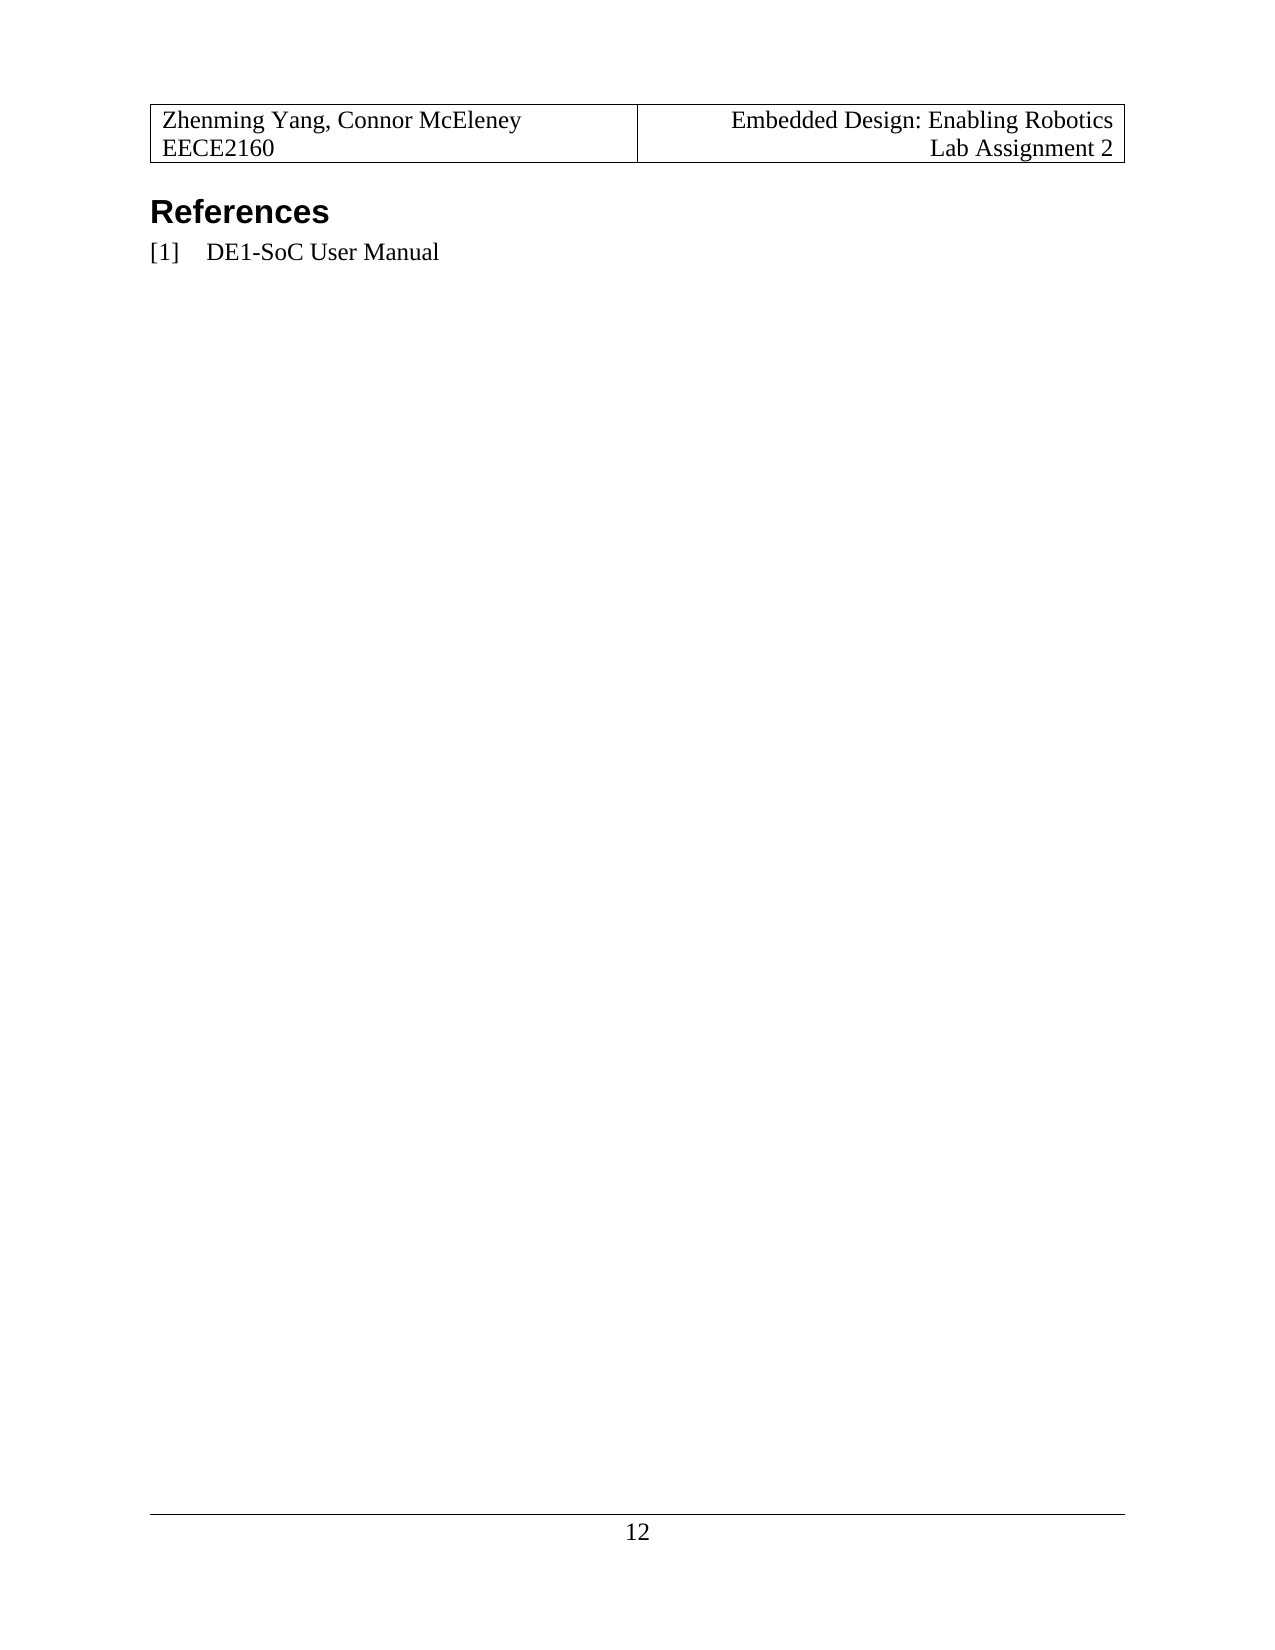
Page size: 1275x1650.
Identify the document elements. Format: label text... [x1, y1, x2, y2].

subtitle References [150, 192, 1125, 231]
list DE1-SoC User Manual [150, 237, 1125, 266]
